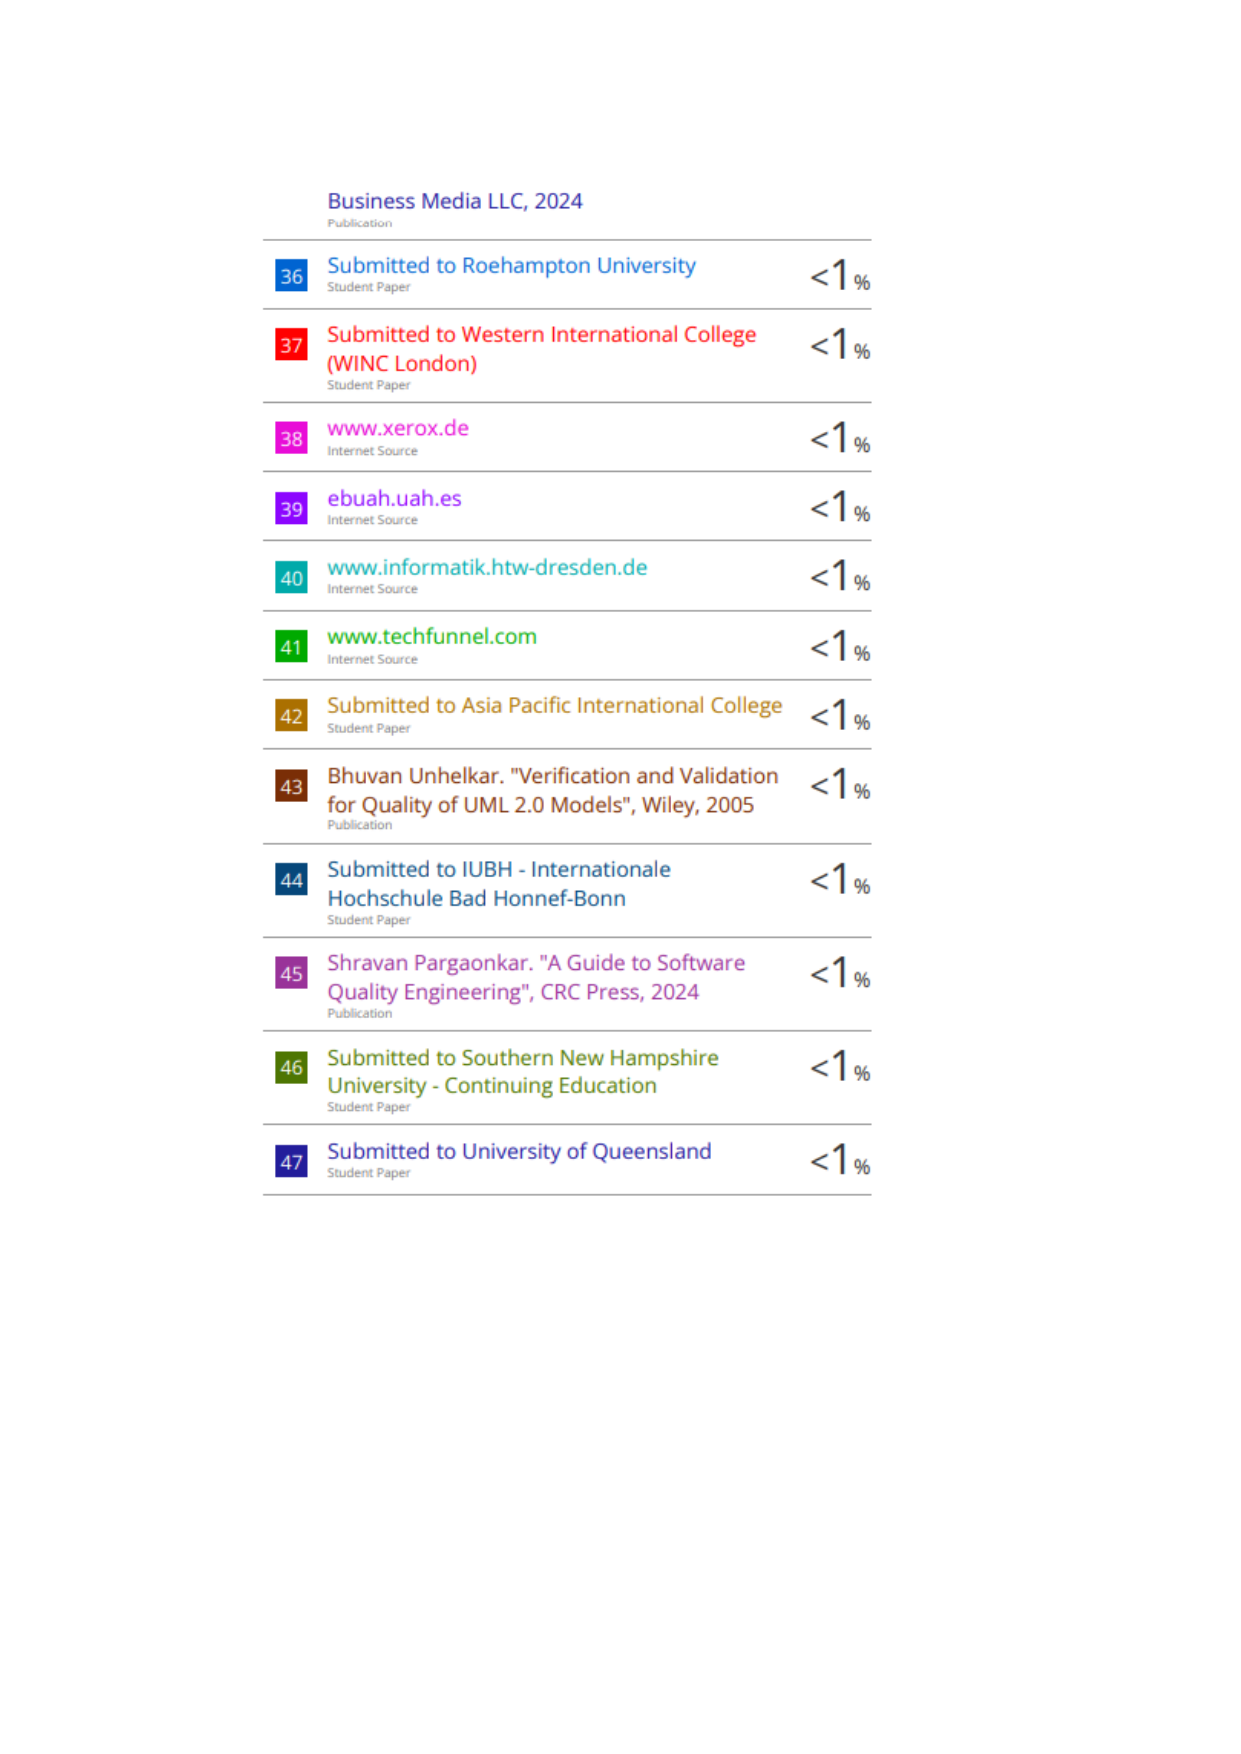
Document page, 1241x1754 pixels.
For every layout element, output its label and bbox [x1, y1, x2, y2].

picture [225, 150, 1091, 1274]
